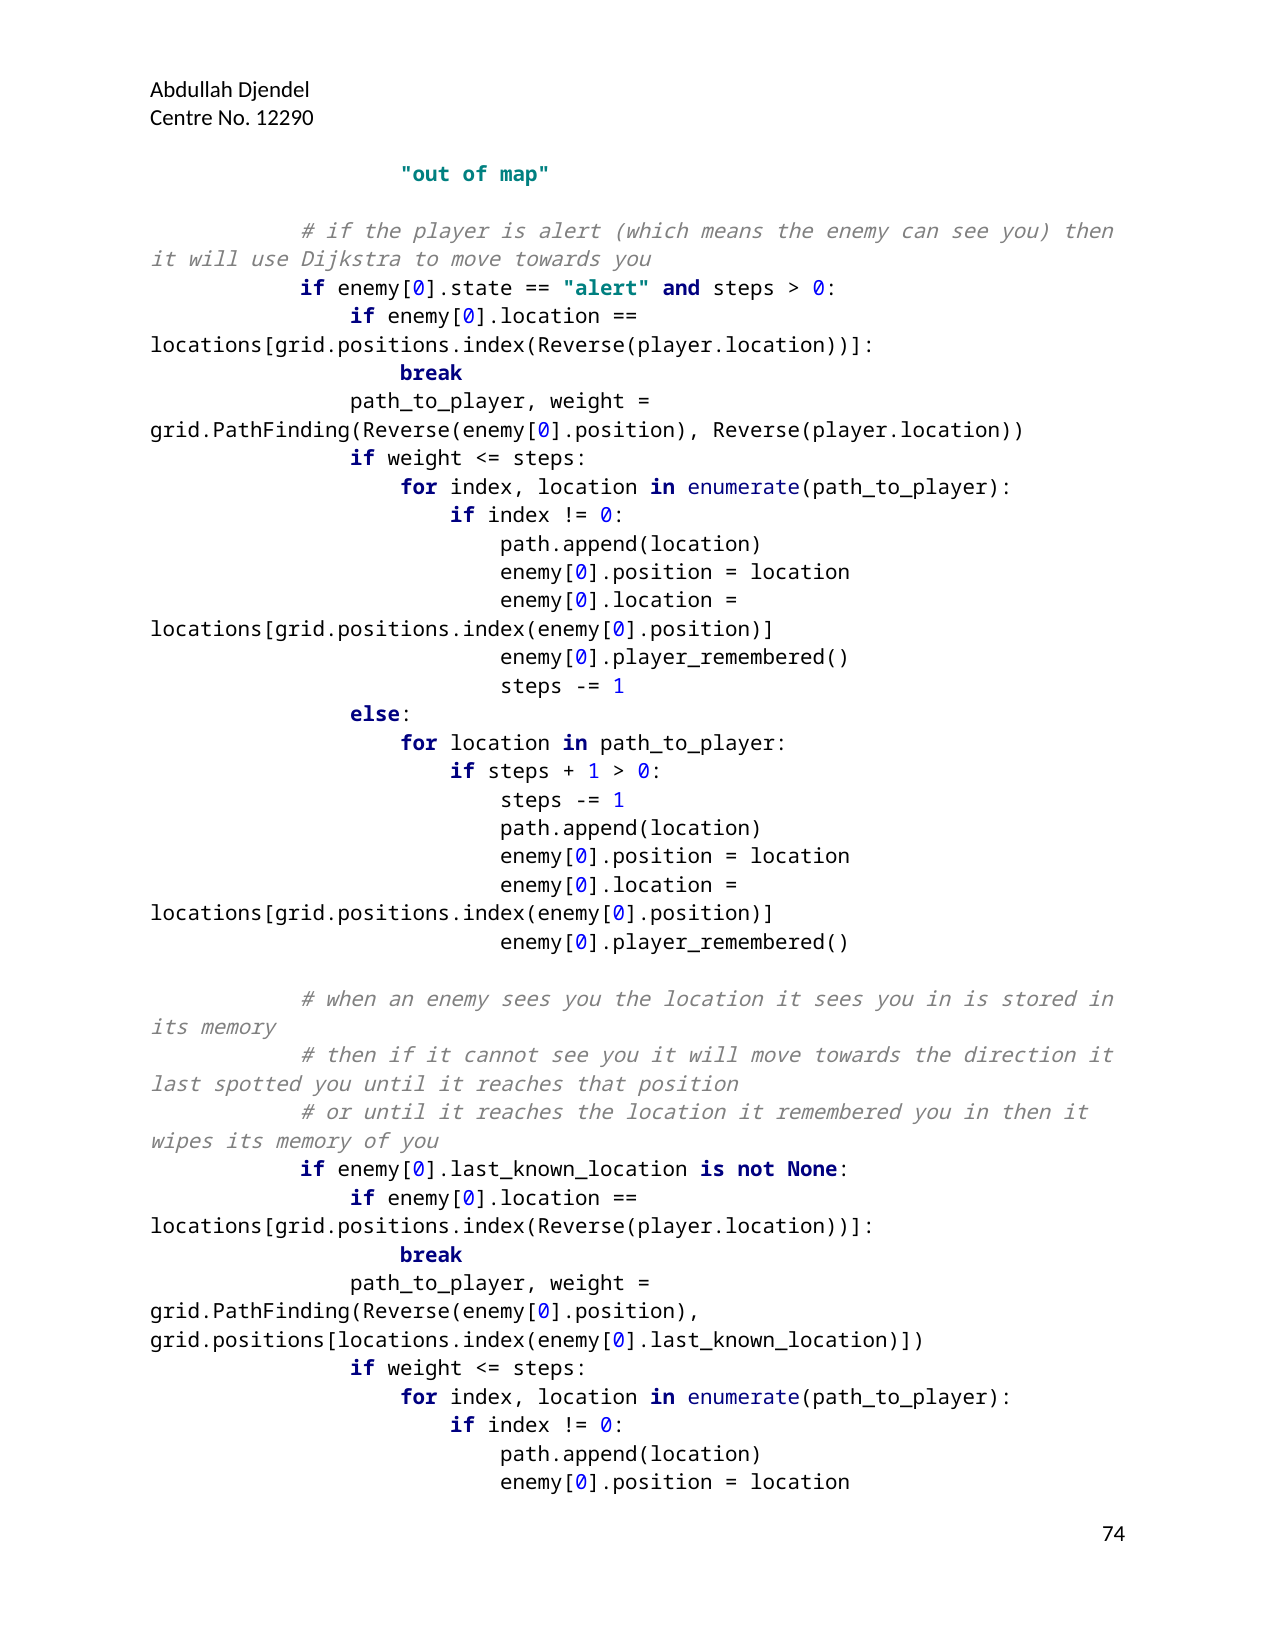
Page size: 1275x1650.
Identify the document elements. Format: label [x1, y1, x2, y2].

text [150, 159, 1125, 1496]
